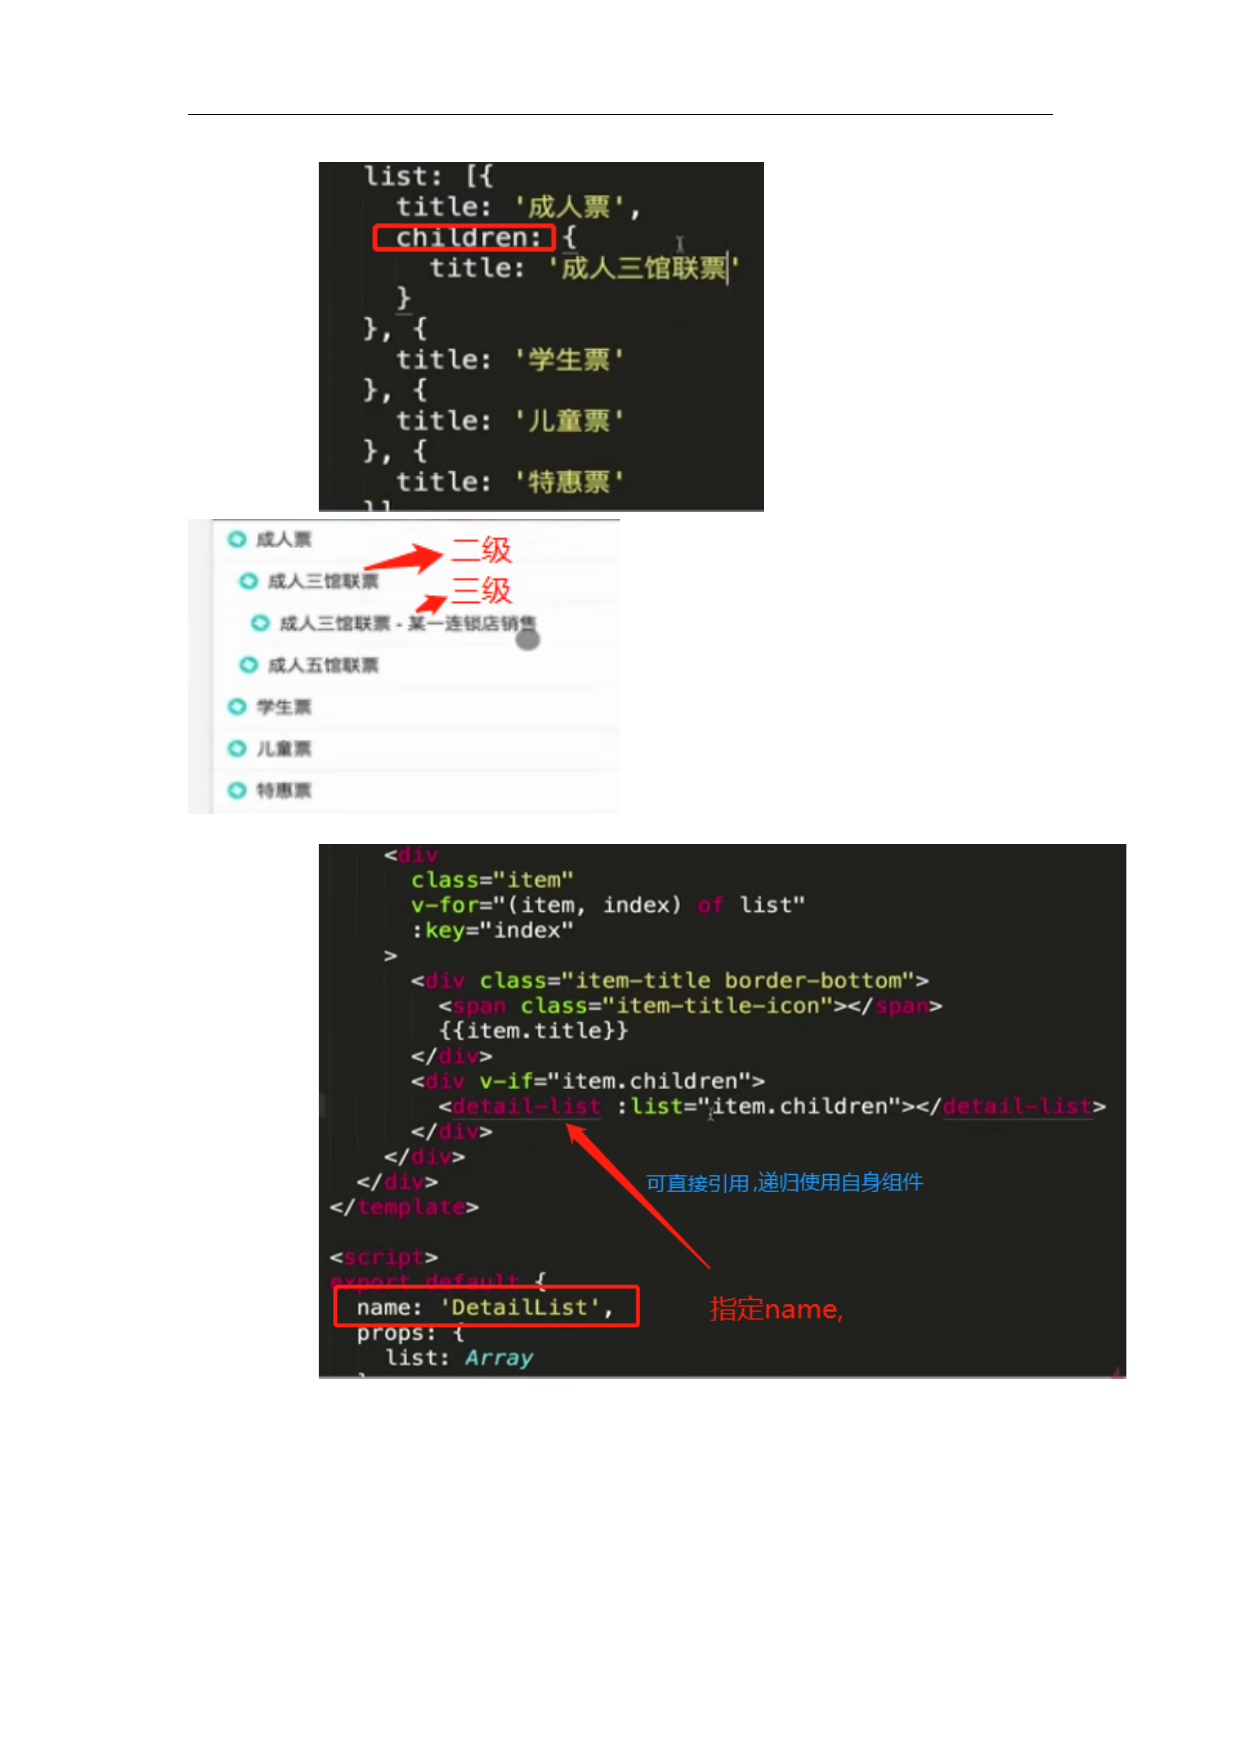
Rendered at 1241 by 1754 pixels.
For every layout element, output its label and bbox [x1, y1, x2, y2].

picture [187, 519, 621, 814]
picture [318, 162, 764, 512]
picture [318, 844, 1127, 1379]
